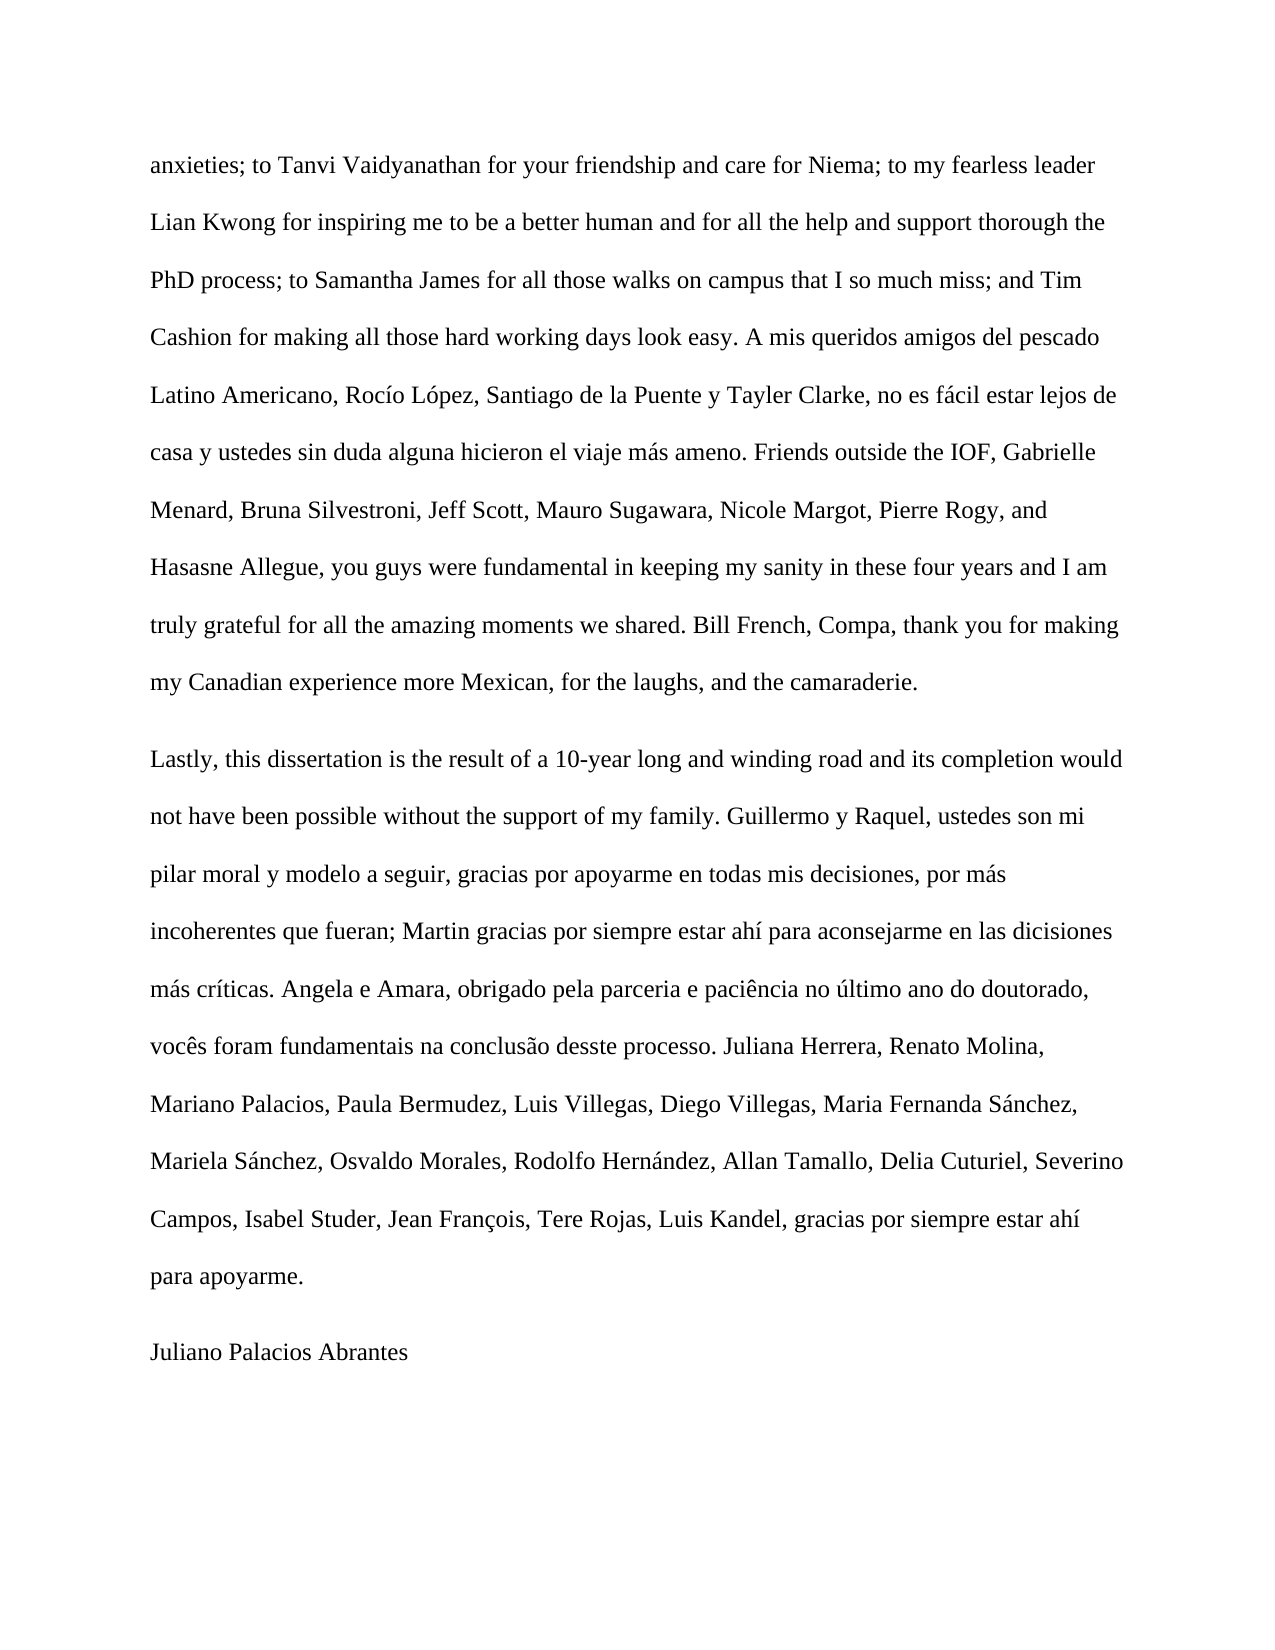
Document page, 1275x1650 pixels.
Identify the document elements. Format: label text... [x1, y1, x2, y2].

text Juliano Palacios Abrantes [150, 1337, 1125, 1366]
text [150, 150, 1125, 696]
text Lastly, this dissertation is the result of a 10-year long and winding road and its completion would not have been possible without the support of my family. Guillermo y Raquel, ustedes son mi pilar moral y modelo a seguir, gracias por apoyarme en todas mis decisiones, por más incoherentes que fueran; Martin gracias por siempre estar ahí para aconsejarme en las dicisiones más críticas. Angela e Amara, obrigado pela parceria e paciência no último ano do doutorado, vocês foram fundamentais na conclusão desste processo. Juliana Herrera, Renato Molina, Mariano Palacios, Paula Bermudez, Luis Villegas, Diego Villegas, Maria Fernanda Sánchez, Mariela Sánchez, Osvaldo Morales, Rodolfo Hernández, Allan Tamallo, Delia Cuturiel, Severino Campos, Isabel Studer, Jean François, Tere Rojas, Luis Kandel, gracias por siempre estar ahí para apoyarme. [150, 744, 1125, 1290]
